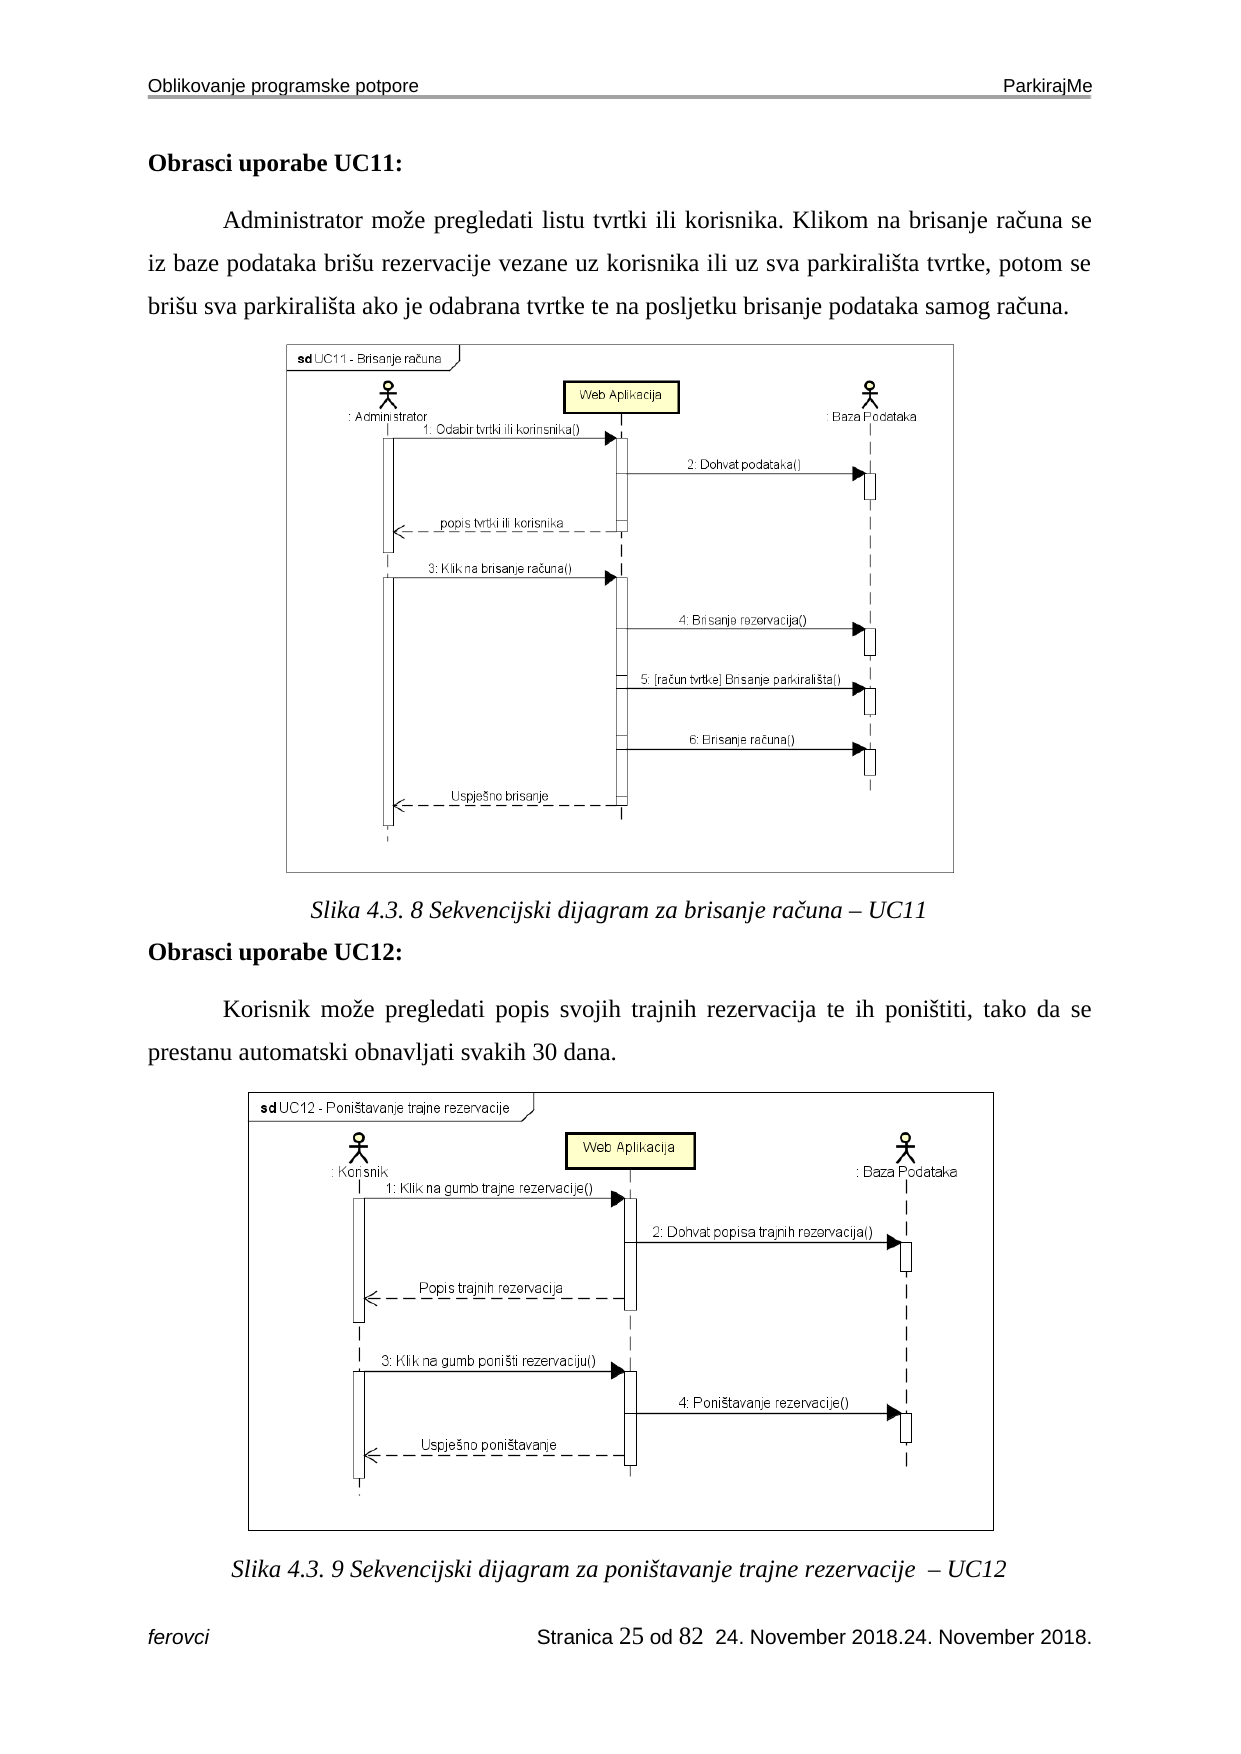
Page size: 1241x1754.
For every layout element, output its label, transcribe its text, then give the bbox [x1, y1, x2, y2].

picture [236, 1080, 1005, 1542]
text Obrasci uporabe UC12: [148, 937, 1093, 966]
picture [276, 334, 964, 883]
text Korisnik može pregledati popis svojih trajnih rezervacija te ih poništiti, tako da se prestanu automatski obnavljati svakih 30 dana. [148, 994, 1093, 1066]
text Obrasci uporabe UC11: [148, 148, 1093, 176]
picture [147, 95, 1092, 99]
text Administrator može pregledati listu tvrtki ili korisnika. Klikom na brisanje računa se iz baze podataka brišu rezervacije vezane uz korisnika ili uz sva parkirališta tvrtke, potom se brišu sva parkirališta ako je odabrana tvrtke te na posljetku brisanje podataka samog računa. [148, 205, 1093, 320]
